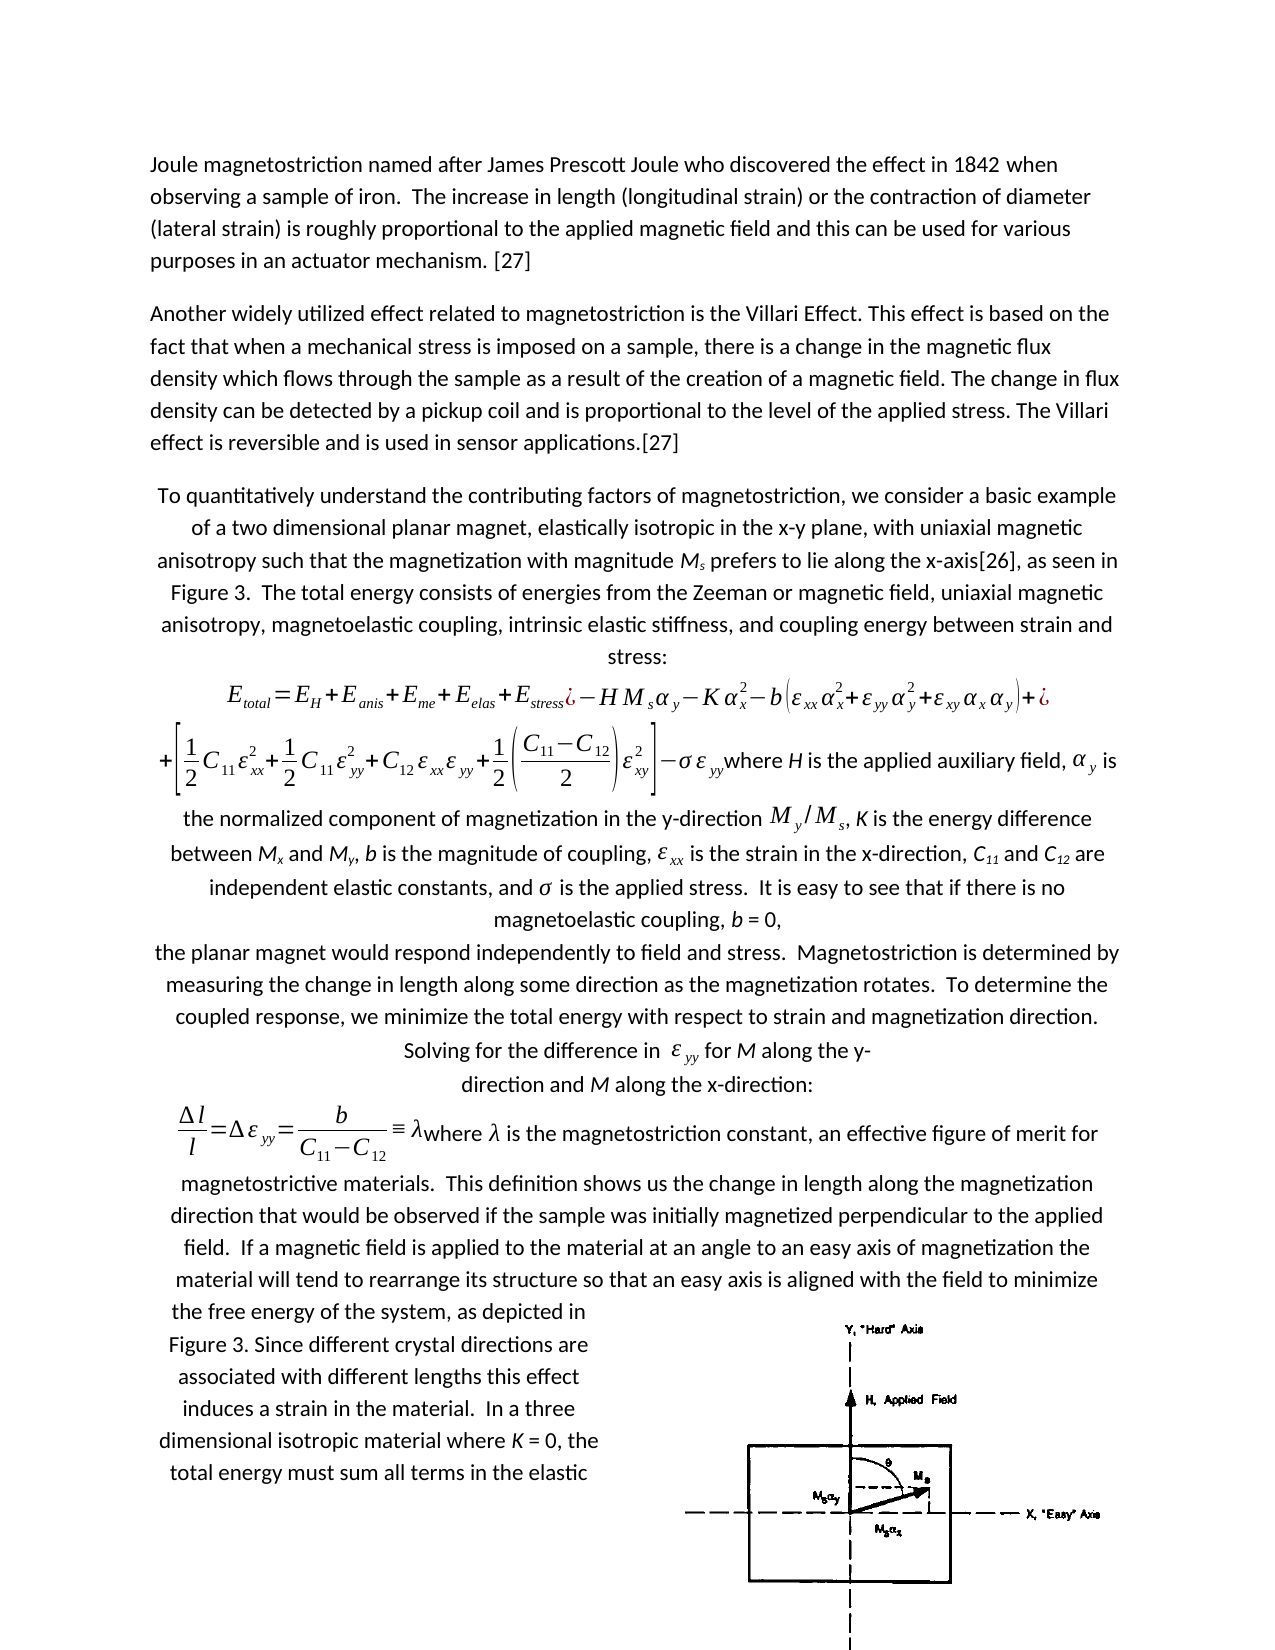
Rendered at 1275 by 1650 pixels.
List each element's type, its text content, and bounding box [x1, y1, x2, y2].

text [150, 150, 1125, 274]
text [150, 481, 1125, 1486]
text Another widely utilized effect related to magnetostriction is the Villari Effect. This effect is based on the fact that when a mechanical stress is imposed on a sample, there is a change in the magnetic flux density which flows through the sample as a result of the creation of a magnetic field. The change in flux density can be detected by a pickup coil and is proportional to the level of the applied stress. The Villari effect is reversible and is used in sensor applications.[27] [150, 299, 1125, 456]
